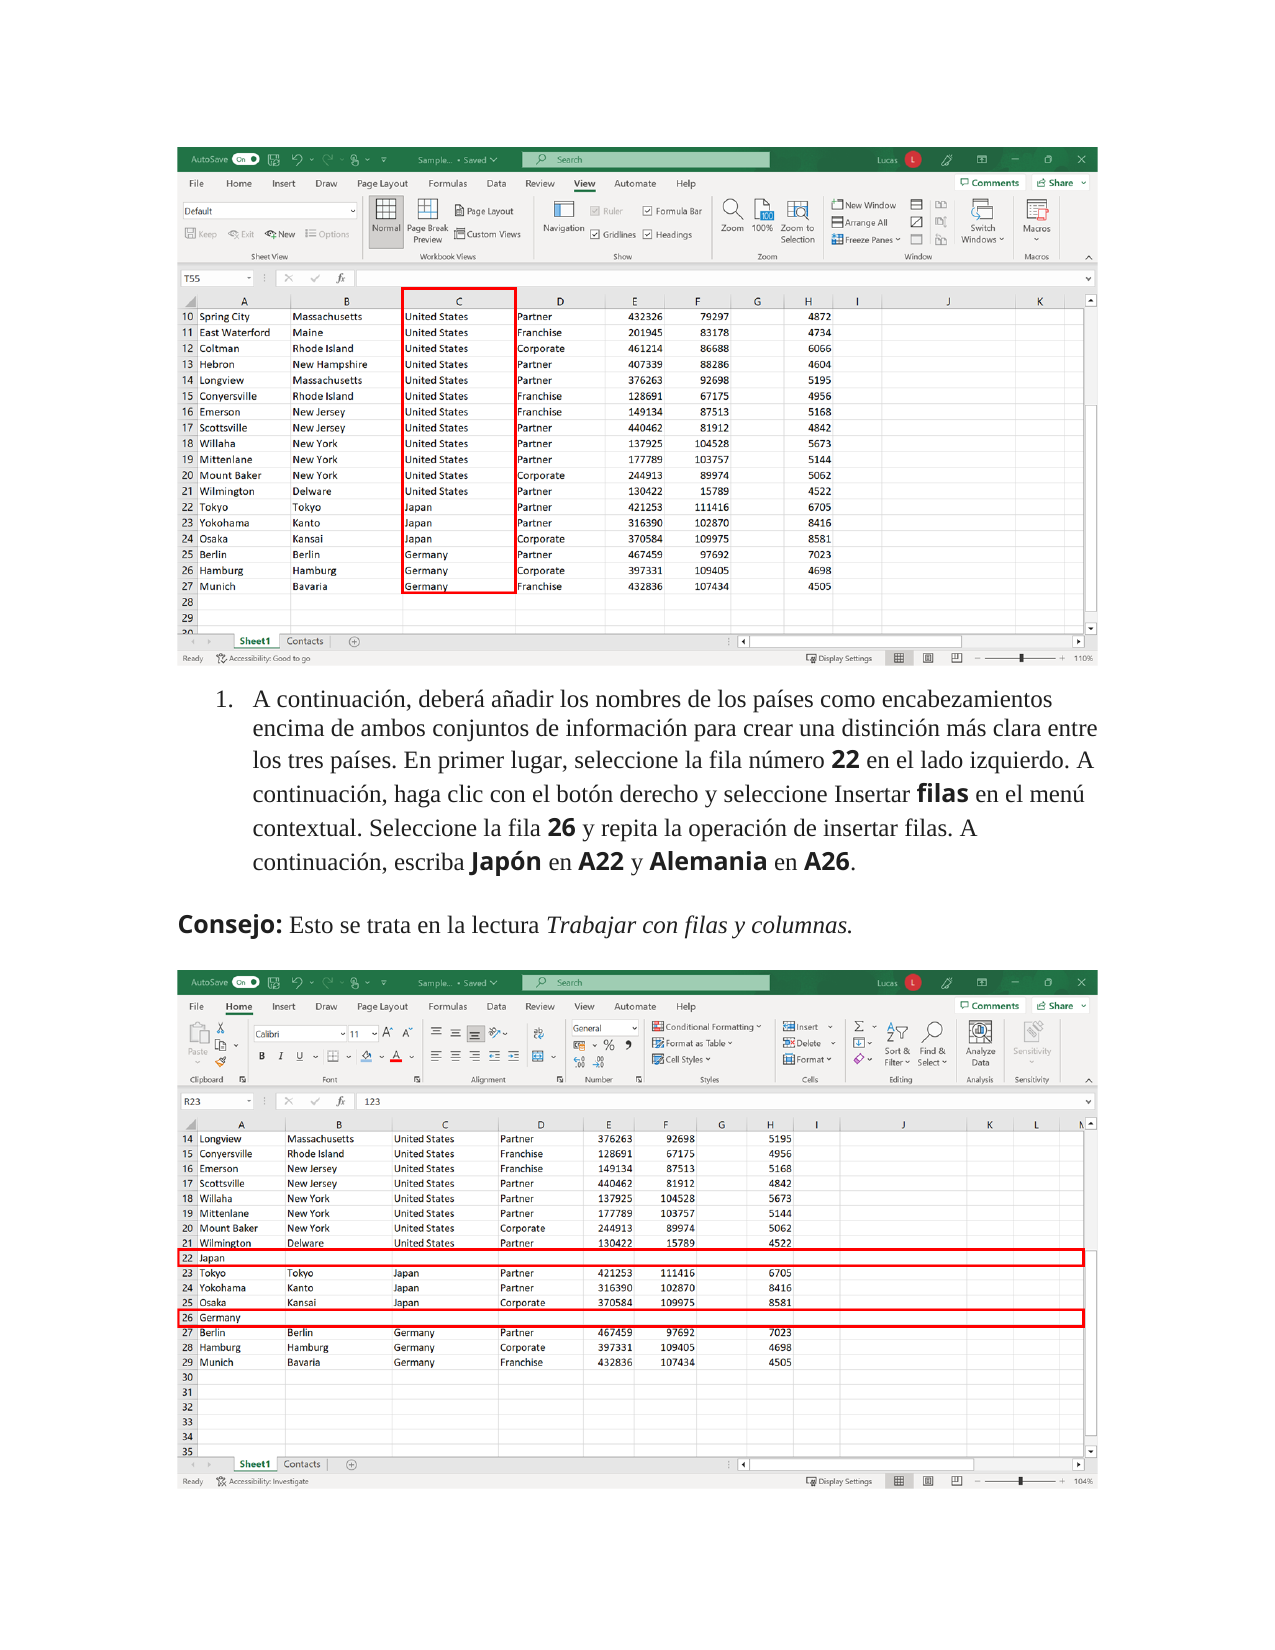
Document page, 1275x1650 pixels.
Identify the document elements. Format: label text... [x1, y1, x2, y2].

picture [177, 970, 1098, 1489]
picture [177, 147, 1098, 666]
text Consejo: Esto se trata en la lectura Trabajar con filas y columnas. [177, 907, 1098, 941]
list A continuación, deberá añadir los nombres de los países como encabezamientos encima de ambos conjuntos de información para crear una distinción más clara entre los tres países. En primer lugar, seleccione la fila número 22 en el lado izquierdo. A continuación, haga clic con el botón derecho y seleccione Insertar filas en el menú contextual. Seleccione la fila 26 y repita la operación de insertar filas. A continuación, escriba Japón en A22 y Alemania en A26. [215, 684, 1098, 878]
